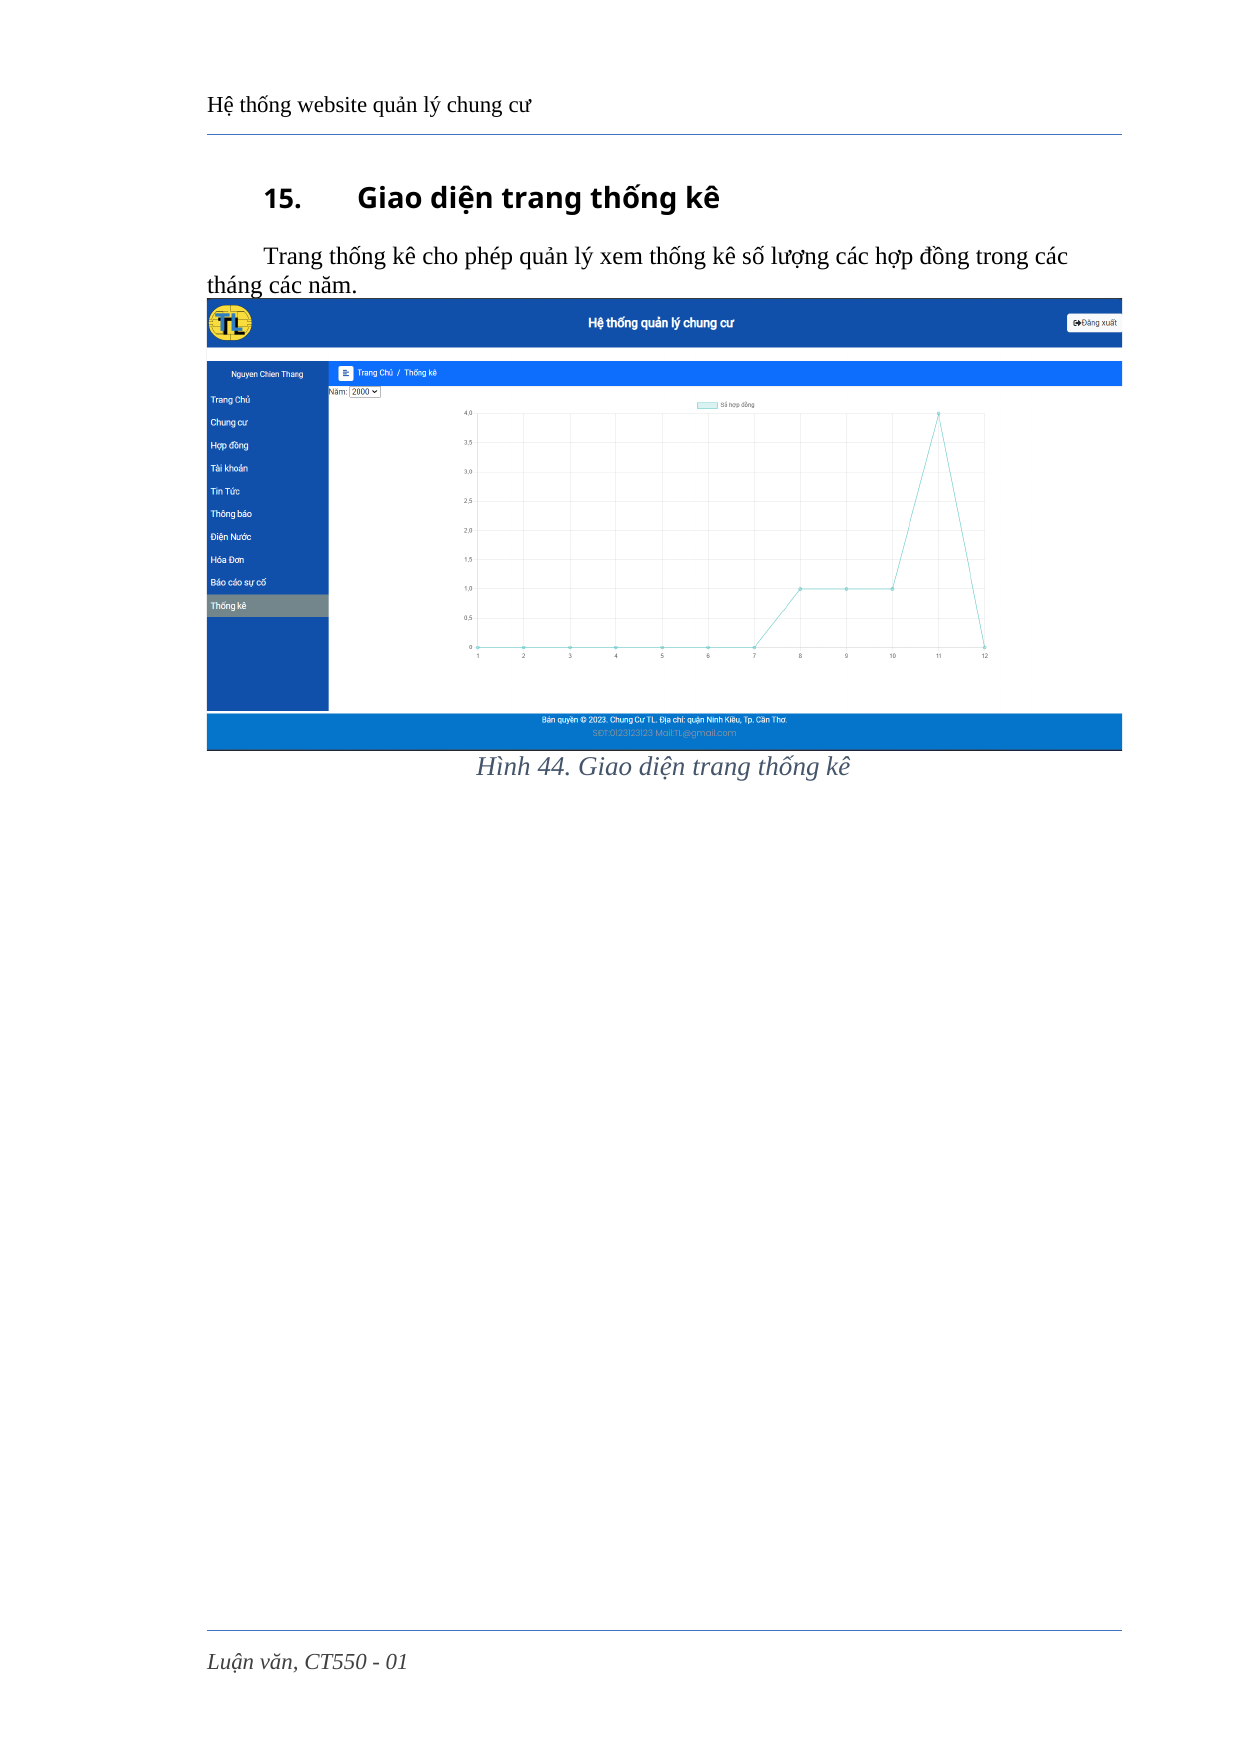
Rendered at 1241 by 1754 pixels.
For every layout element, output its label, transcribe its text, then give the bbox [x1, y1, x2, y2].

picture [206, 298, 1123, 751]
text Hình 44. Giao diện trang thống kê [207, 751, 1122, 781]
subtitle Giao diện trang thống kê [263, 177, 1122, 217]
text Trang thống kê cho phép quản lý xem thống kê số lượng các hợp đồng trong các tháng các năm. [207, 241, 1122, 298]
